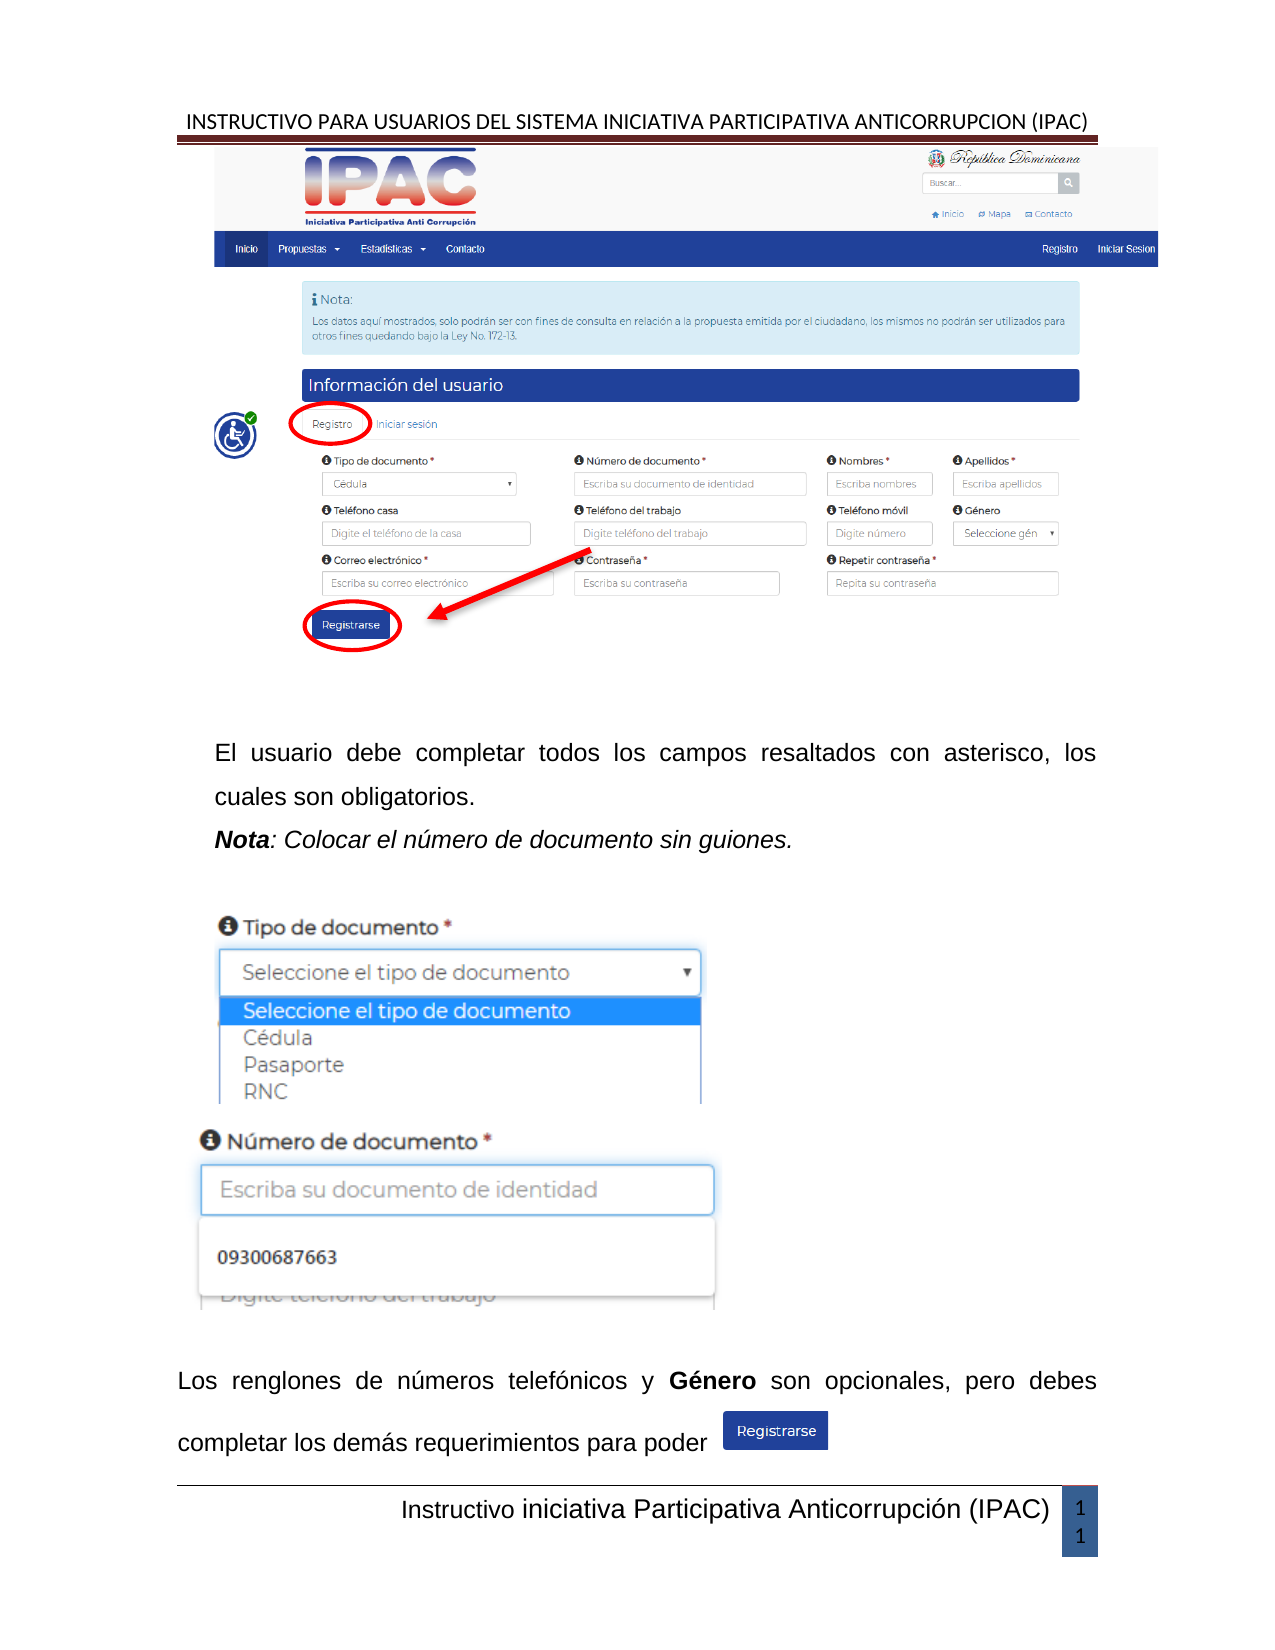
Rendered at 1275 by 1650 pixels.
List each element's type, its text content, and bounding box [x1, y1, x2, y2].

picture [307, 604, 397, 639]
picture [214, 911, 707, 1104]
list El usuario debe completar todos los campos resaltados con asterisco, los cuales son obligatorios. [214, 738, 1098, 810]
text Los renglones de números telefónicos y Género son opcionales, pero debes completar los demás requerimientos para poder [177, 1366, 1098, 1456]
picture [177, 1117, 723, 1310]
picture [722, 1409, 829, 1452]
list Nota: Colocar el número de documento sin guiones. [214, 825, 1098, 853]
picture [214, 147, 1159, 639]
